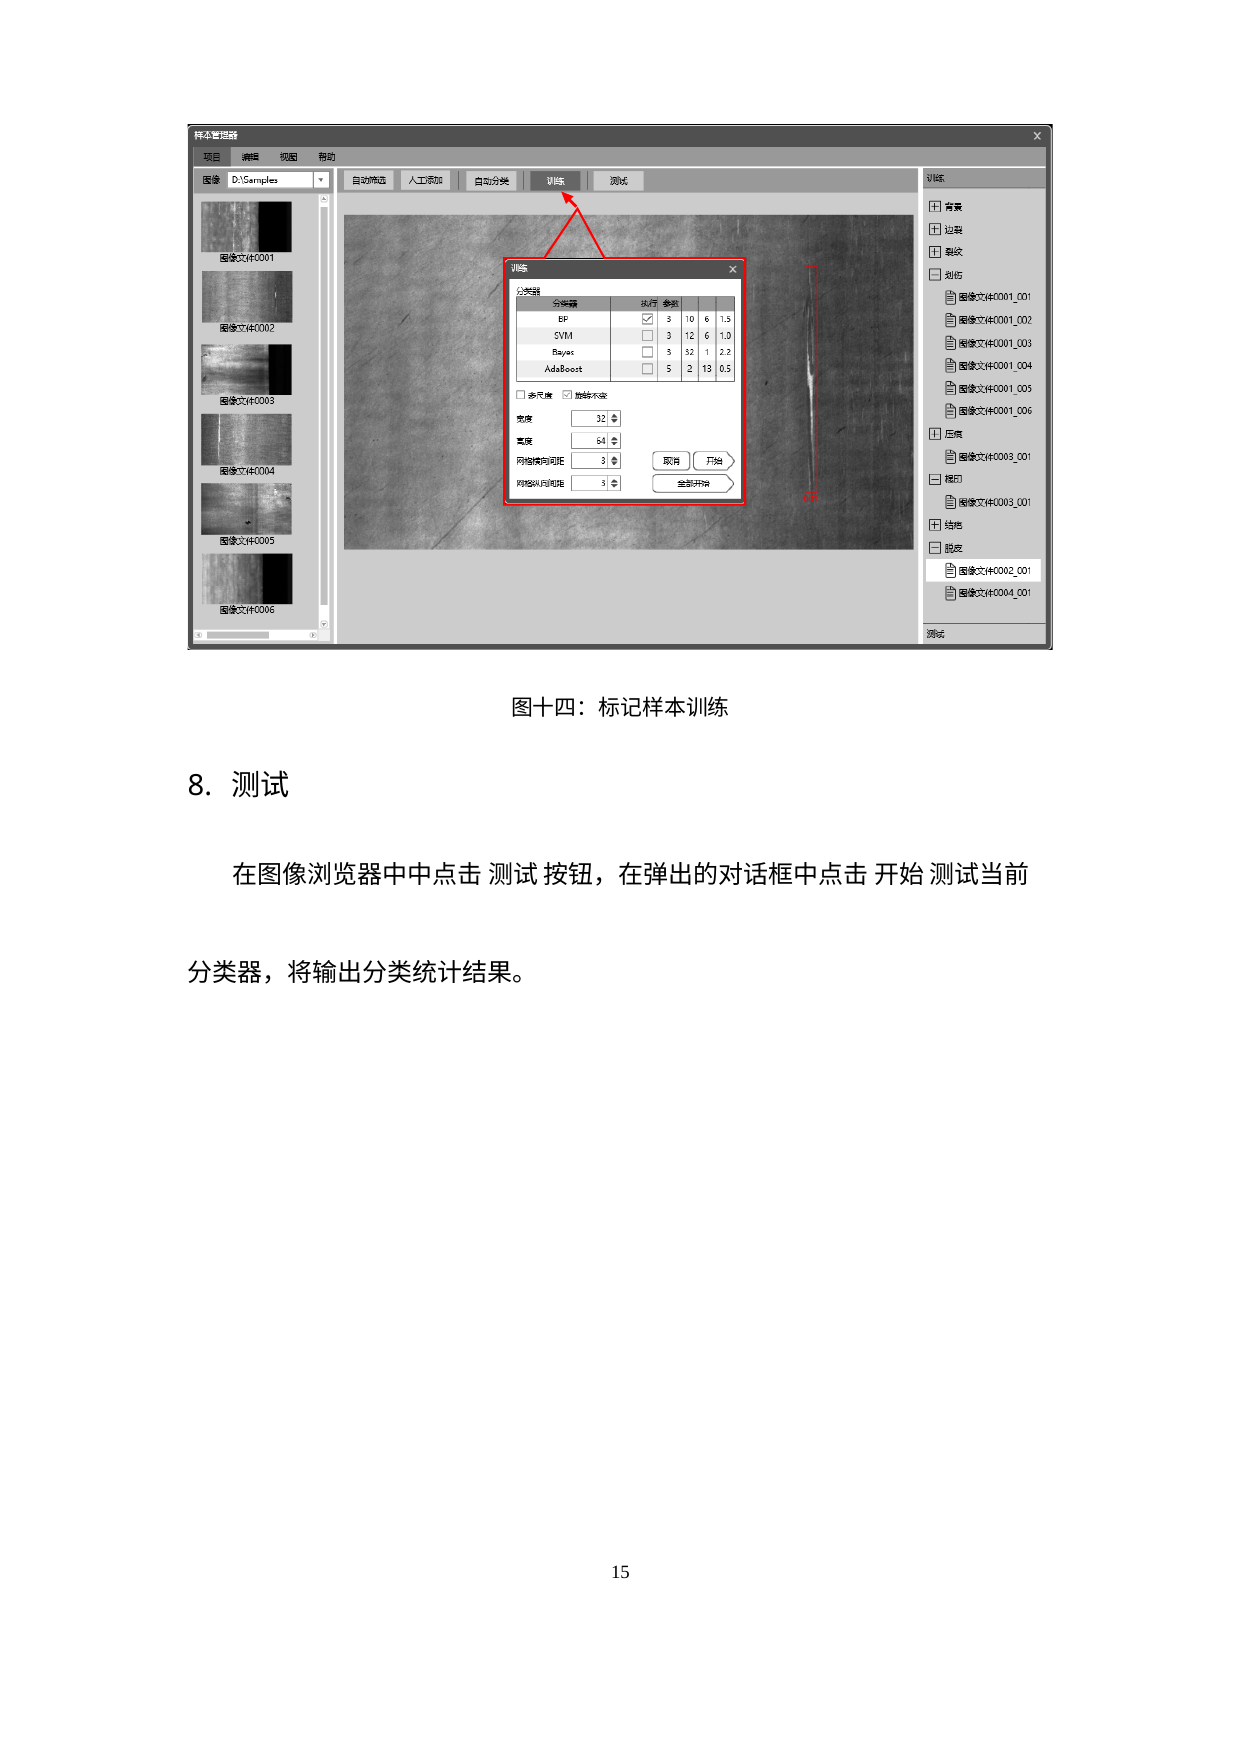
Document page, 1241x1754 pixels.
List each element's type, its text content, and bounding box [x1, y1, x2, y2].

list 在图像浏览器中中点击 测试 按钮，在弹出的对话框中点击 开始 测试当前分类器，将输出分类统计结果。 [187, 841, 1053, 1003]
subtitle 测试 [187, 751, 1053, 816]
picture [187, 124, 1053, 650]
text 图十四：标记样本训练 [187, 690, 1053, 722]
